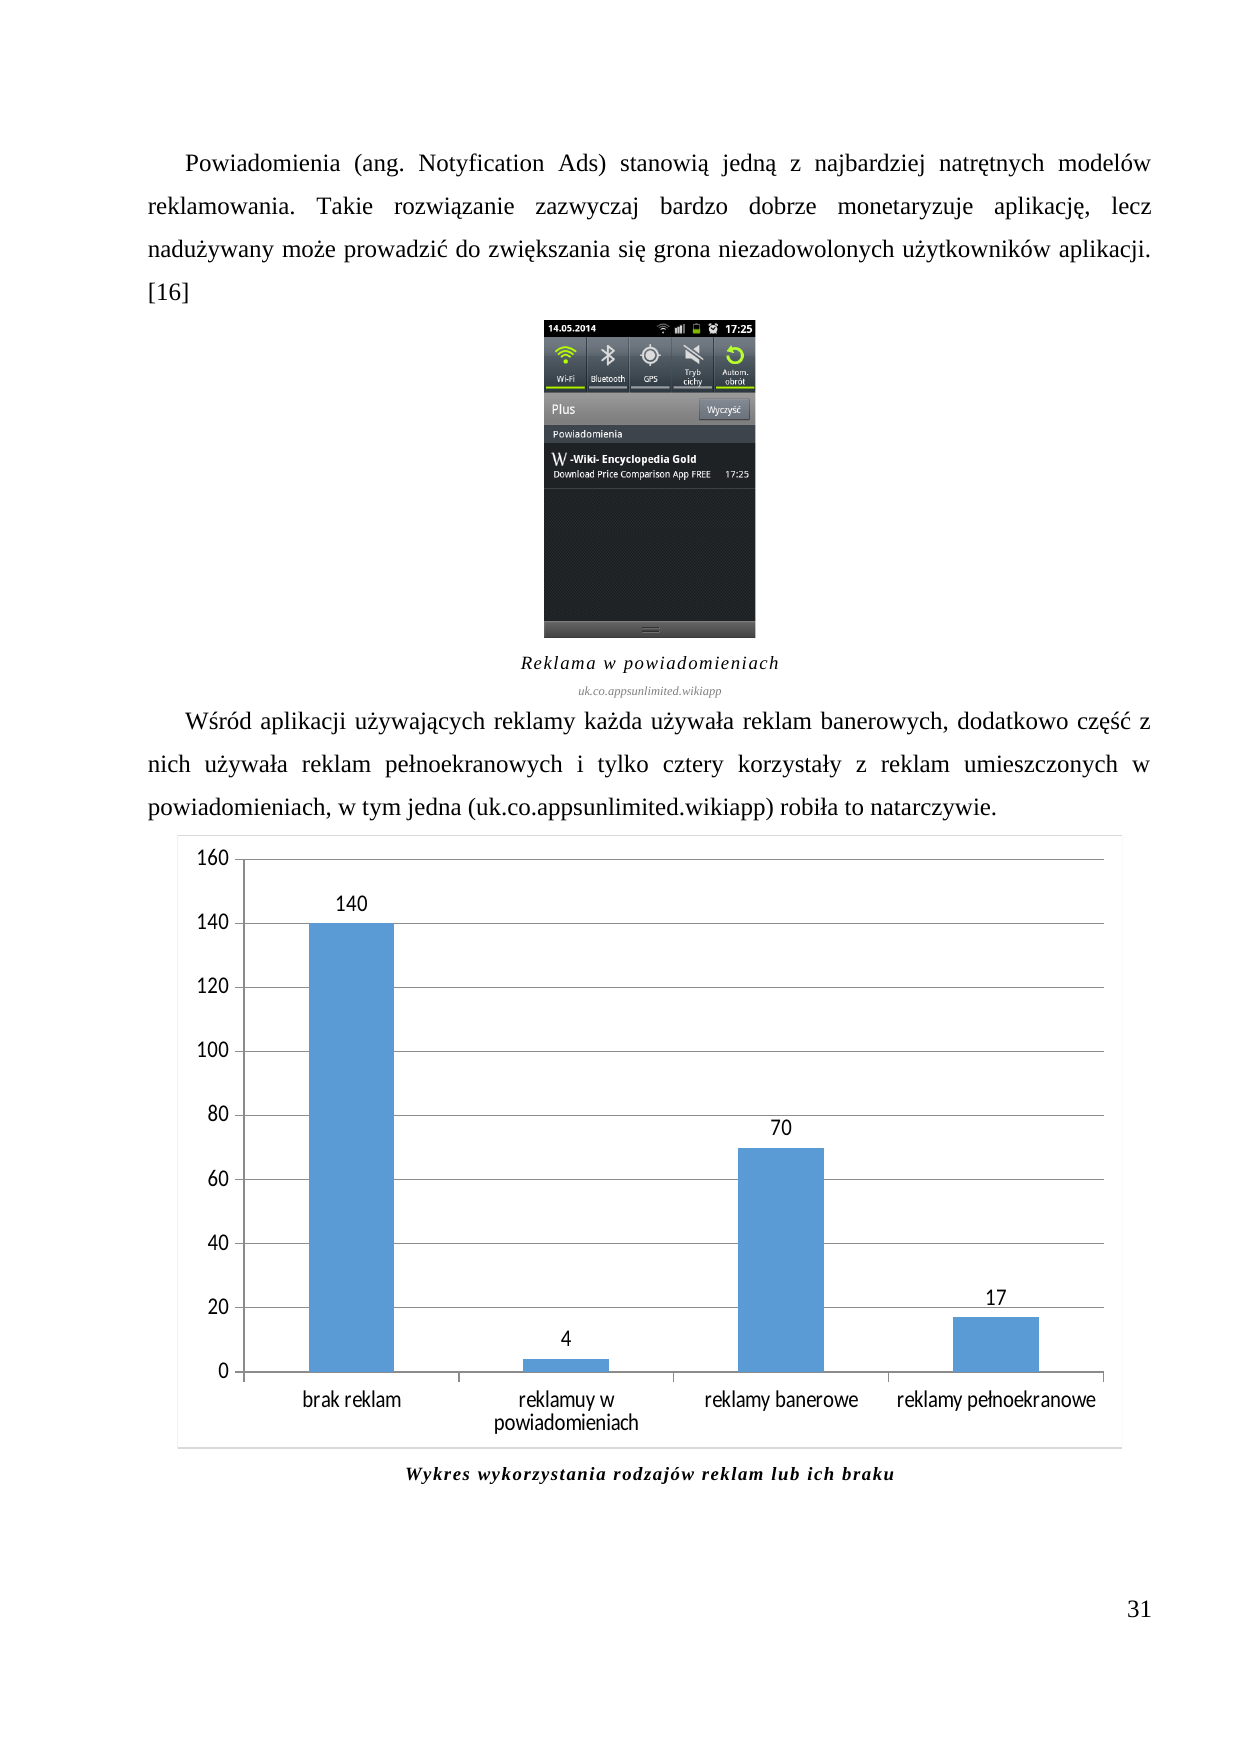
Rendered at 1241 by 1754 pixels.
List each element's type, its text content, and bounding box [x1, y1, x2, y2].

text Powiadomienia (ang. Notyfication Ads) stanowią jedną z najbardziej natrętnych modelów reklamowania. Takie rozwiązanie zazwyczaj bardzo dobrze monetaryzuje aplikację, lecz nadużywany może prowadzić do zwiększania się grona niezadowolonych użytkowników aplikacji. [16] [148, 148, 1152, 306]
text Wśród aplikacji używających reklamy każda używała reklam banerowych, dodatkowo część z nich używała reklam pełnoekranowych i tylko cztery korzystały z reklam umieszczonych w powiadomieniach, w tym jedna (uk.co.appsunlimited.wikiapp) robiła to natarczywie. [148, 706, 1152, 821]
text uk.co.appsunlimited.wikiapp [148, 684, 1152, 698]
picture [544, 320, 756, 638]
subtitle Reklama w powiadomieniach [148, 652, 1152, 673]
subtitle Wykres wykorzystania rodzajów reklam lub ich braku [148, 1462, 1152, 1484]
